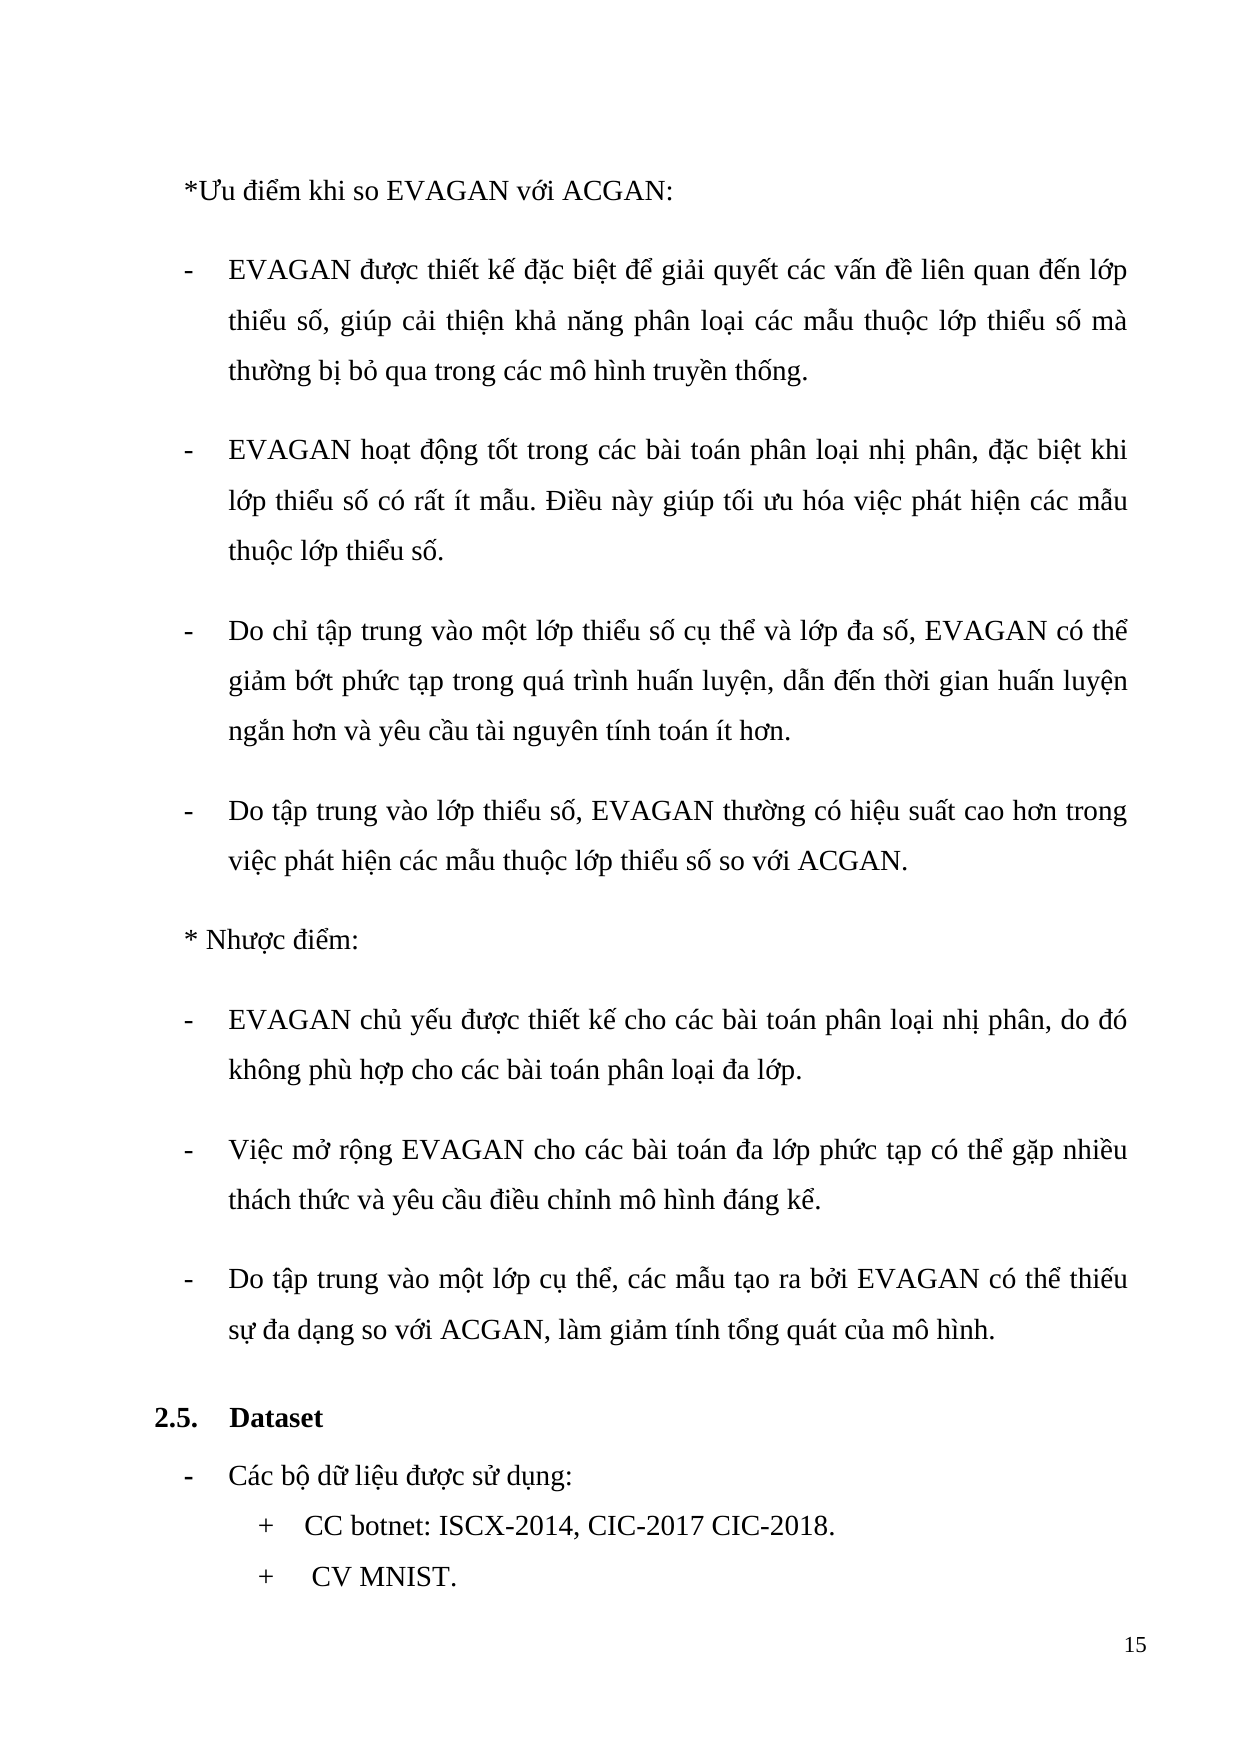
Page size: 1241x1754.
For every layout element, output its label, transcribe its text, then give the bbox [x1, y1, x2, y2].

text - Do tập trung vào một lớp cụ thể, các mẫu tạo ra bởi EVAGAN có thể thiếu sự đa dạng so với ACGAN, làm giảm tính tổng quát của mô hình. [184, 1262, 1129, 1345]
list CC botnet: ISCX-2014, CIC-2017 CIC-2018. [258, 1508, 1129, 1542]
text - Việc mở rộng EVAGAN cho các bài toán đa lớp phức tạp có thể gặp nhiều thách thức và yêu cầu điều chỉnh mô hình đáng kể. [184, 1132, 1129, 1216]
text - EVAGAN chủ yếu được thiết kế cho các bài toán phân loại nhị phân, do đó không phù hợp cho các bài toán phân loại đa lớp. [184, 1002, 1129, 1086]
list CV MNIST. [258, 1559, 1129, 1592]
text - EVAGAN hoạt động tốt trong các bài toán phân loại nhị phân, đặc biệt khi lớp thiểu số có rất ít mẫu. Điều này giúp tối ưu hóa việc phát hiện các mẫu thuộc lớp thiểu số. [184, 432, 1129, 567]
text - Do chỉ tập trung vào một lớp thiểu số cụ thể và lớp đa số, EVAGAN có thể giảm bớt phức tạp trong quá trình huấn luyện, dẫn đến thời gian huấn luyện ngắn hơn và yêu cầu tài nguyên tính toán ít hơn. [184, 613, 1129, 747]
text *Ưu điểm khi so EVAGAN với ACGAN: [184, 173, 1129, 206]
text - Do tập trung vào lớp thiểu số, EVAGAN thường có hiệu suất cao hơn trong việc phát hiện các mẫu thuộc lớp thiểu số so với ACGAN. [184, 793, 1129, 877]
subtitle 2.5. Dataset [154, 1400, 1146, 1433]
text * Nhược điểm: [184, 922, 1129, 956]
text - EVAGAN được thiết kế đặc biệt để giải quyết các vấn đề liên quan đến lớp thiểu số, giúp cải thiện khả năng phân loại các mẫu thuộc lớp thiểu số mà thường bị bỏ qua trong các mô hình truyền thống. [184, 252, 1129, 387]
list Các bộ dữ liệu được sử dụng: [184, 1458, 1129, 1492]
